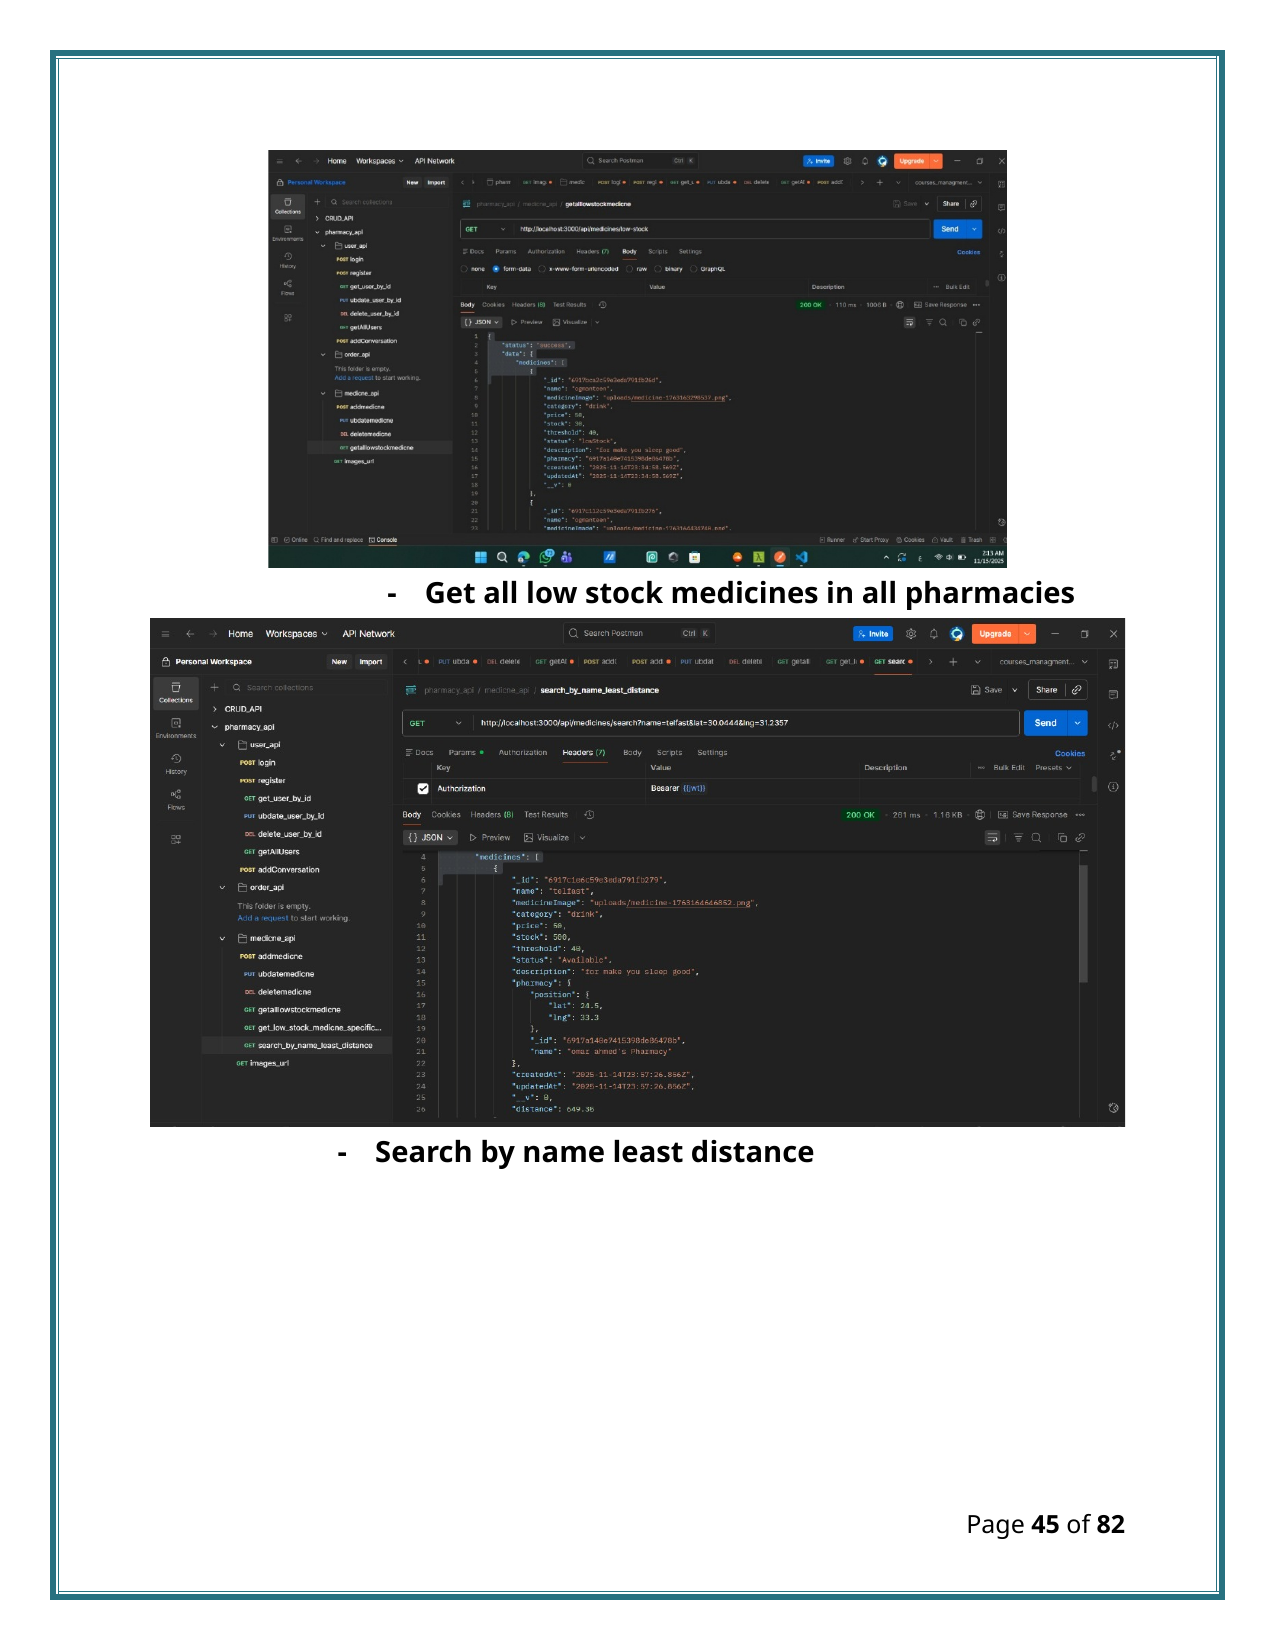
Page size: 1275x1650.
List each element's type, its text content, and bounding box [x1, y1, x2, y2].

picture [150, 618, 1125, 1127]
list Search by name least distance [337, 1132, 1125, 1171]
list Get all low stock medicines in all pharmacies [337, 573, 1125, 612]
picture [268, 150, 1007, 568]
